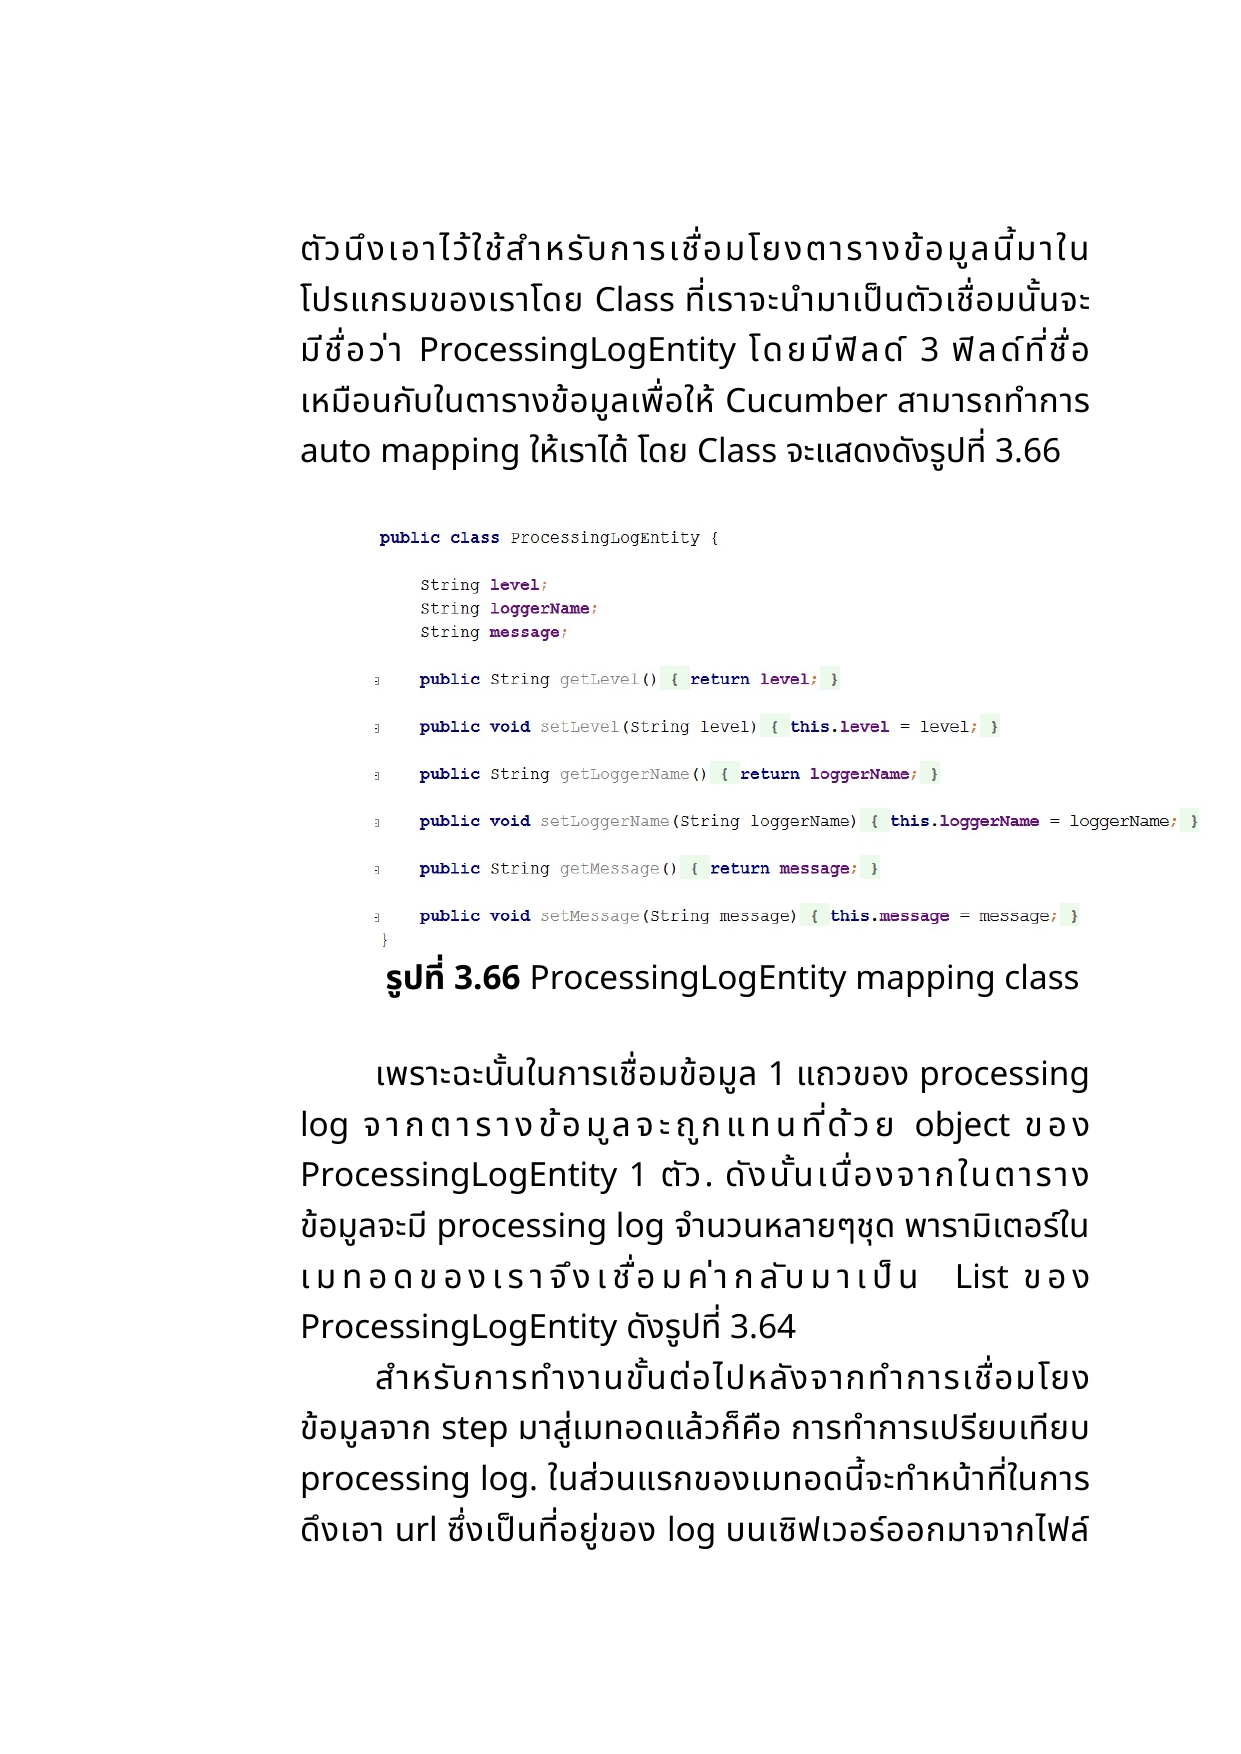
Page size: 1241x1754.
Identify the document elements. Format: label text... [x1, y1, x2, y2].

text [300, 225, 1090, 478]
text เพราะฉะนั้นในการเชื่อมข้อมูล 1 แถวของ processing log จากตารางข้อมูลจะถูกแทนที่ด้วย object ของ ProcessingLogEntity 1 ตัว. ดังนั้นเนื่องจากในตารางข้อมูลจะมี processing log จำนวนหลายๆชุด พารามิเตอร์ในเมทอดของเราจึงเชื่อมค่ากลับมาเป็น List ของ ProcessingLogEntity ดังรูปที่ 3.64 [300, 1050, 1090, 1354]
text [300, 1354, 1090, 1556]
picture [375, 523, 1209, 954]
text รูปที่ 3.66 ProcessingLogEntity mapping class [300, 954, 1090, 1004]
